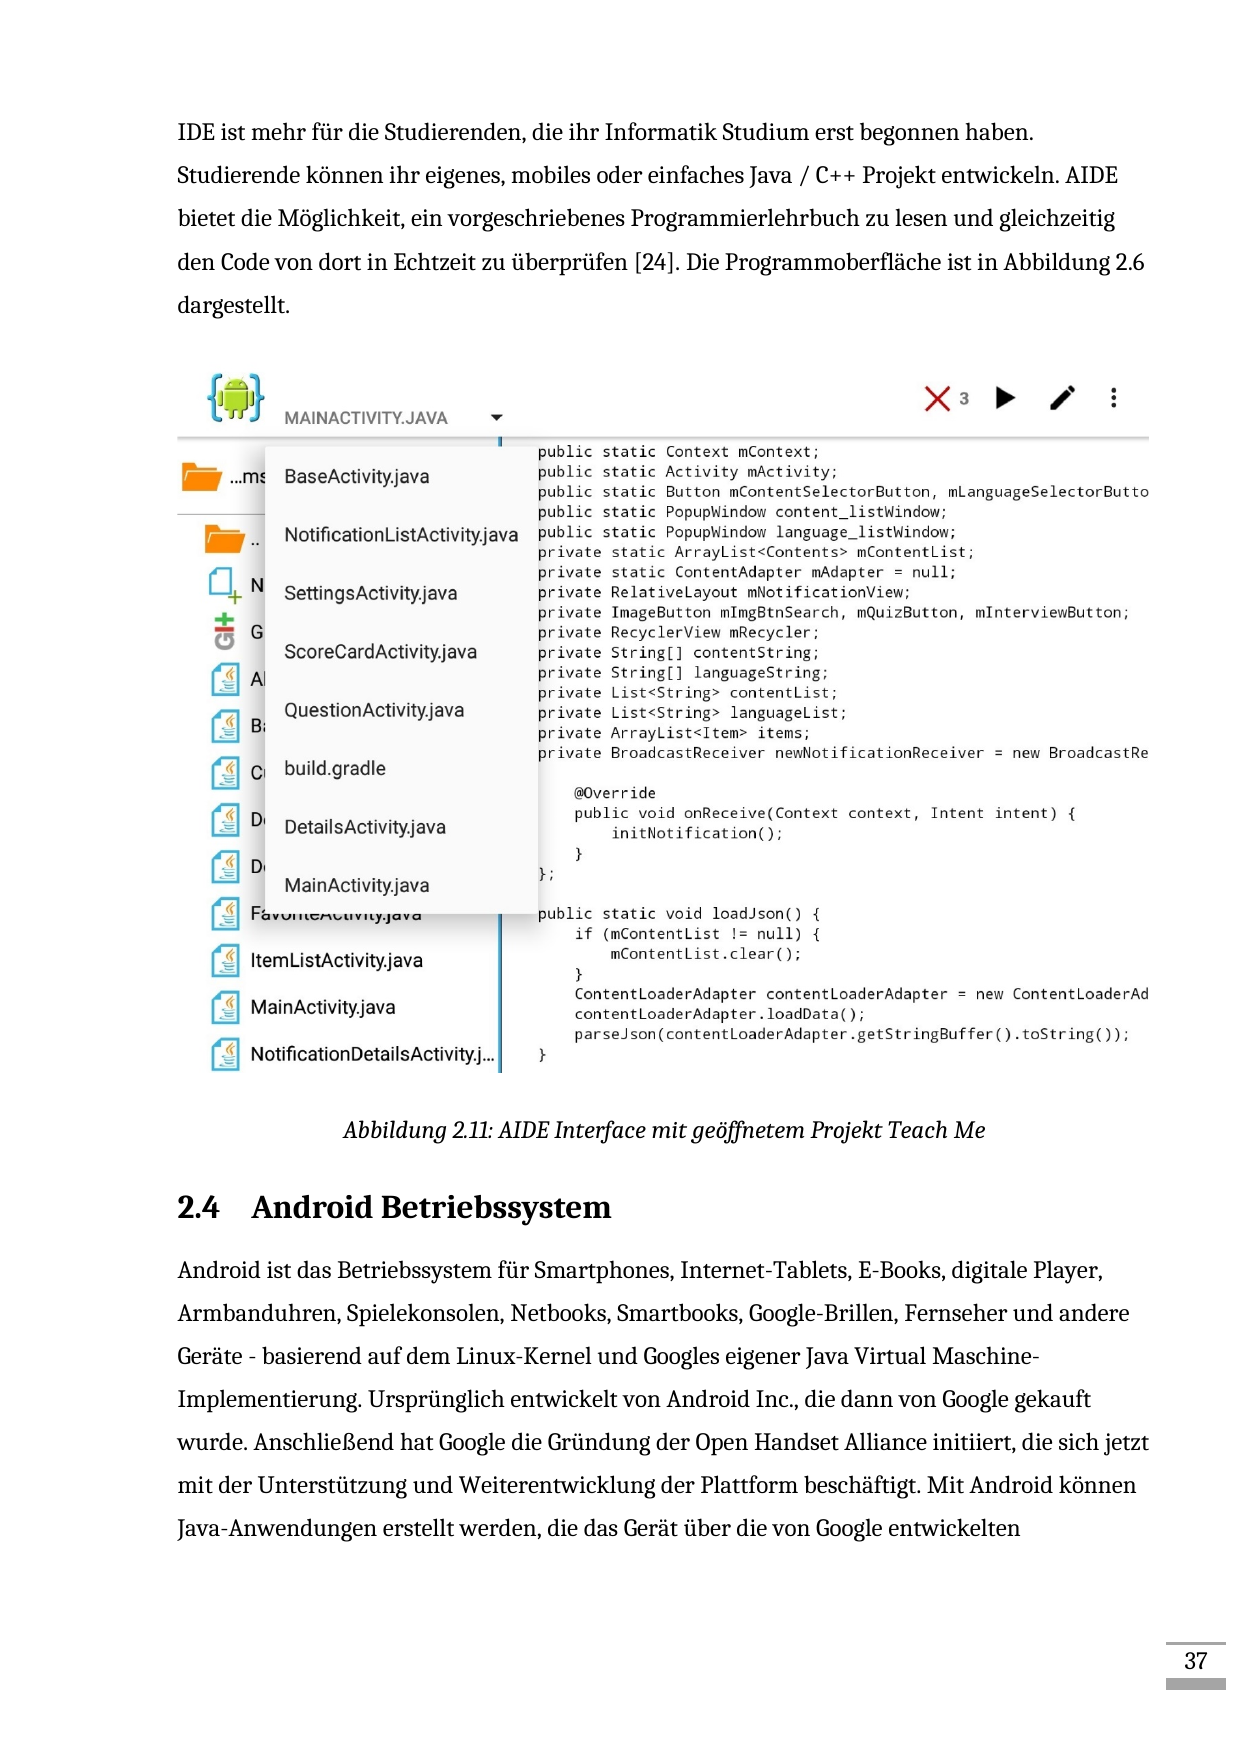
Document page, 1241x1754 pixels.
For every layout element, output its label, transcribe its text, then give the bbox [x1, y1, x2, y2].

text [177, 1256, 1152, 1543]
subtitle Android Betriebssystem [177, 1188, 1152, 1226]
text IDE ist mehr für die Studierenden, die ihr Informatik Studium erst begonnen haben. Studierende können ihr eigenes, mobiles oder einfaches Java / C++ Projekt entwickeln. AIDE bietet die Möglichkeit, ein vorgeschriebenes Programmierlehrbuch zu lesen und gleichzeitig den Code von dort in Echtzeit zu überprüfen [24]. Die Programmoberfläche ist in Abbildung 2.6 dargestellt. [177, 118, 1152, 319]
picture [177, 362, 1149, 1073]
